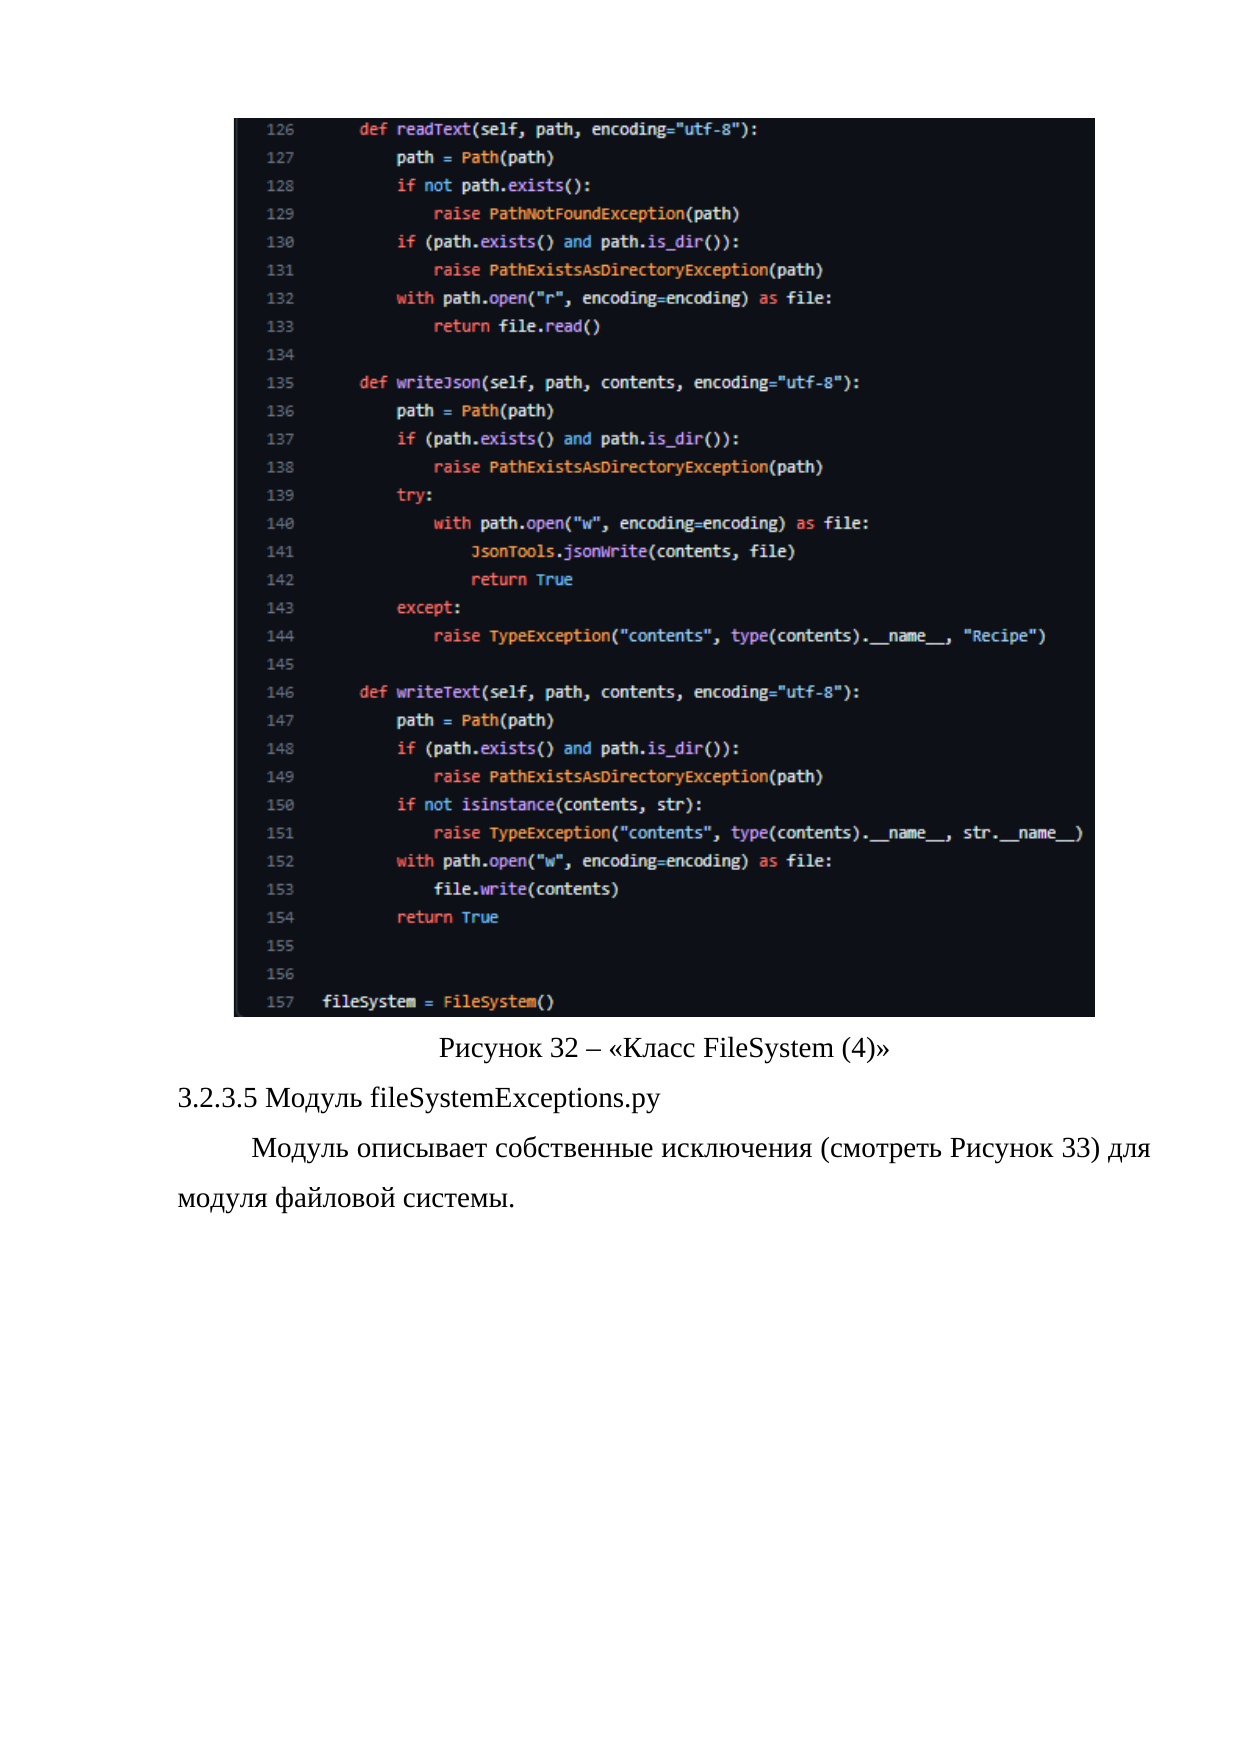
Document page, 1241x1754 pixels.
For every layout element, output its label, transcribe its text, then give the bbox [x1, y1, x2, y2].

picture [233, 118, 1095, 1017]
text Модуль описывает собственные исключения (смотреть Рисунок 33) для модуля файловой системы. [177, 1130, 1152, 1214]
text 3.2.3.5 Модуль fileSystemExceptions.py [177, 1080, 1152, 1113]
text Рисунок 32 – «Класс FileSystem (4)» [177, 1030, 1152, 1063]
